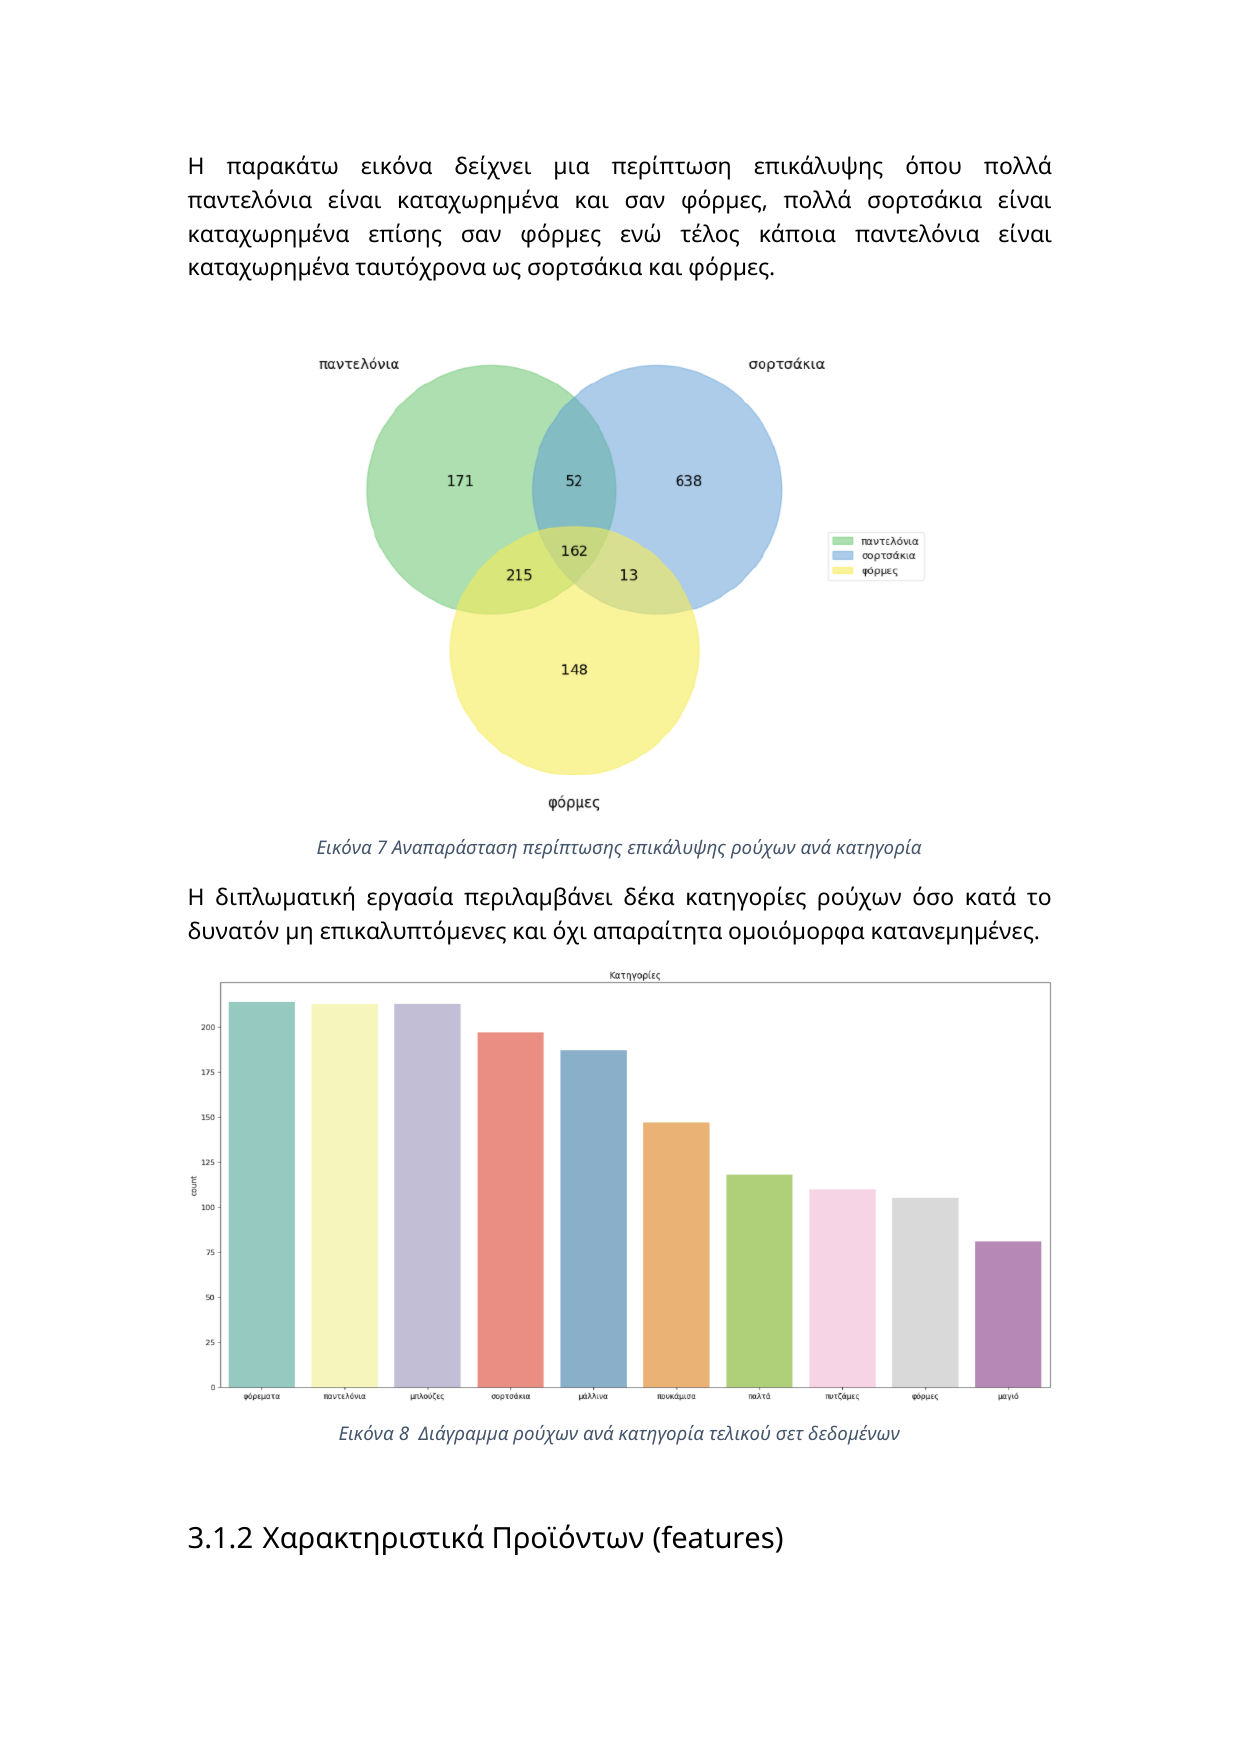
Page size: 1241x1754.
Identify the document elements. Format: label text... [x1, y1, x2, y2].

text Η διπλωματική εργασία περιλαμβάνει δέκα κατηγορίες ρούχων όσο κατά το δυνατόν μη επικαλυπτόμενες και όχι απαραίτητα ομοιόμορφα κατανεμημένες. [187, 881, 1053, 946]
subtitle Χαρακτηριστικά Προϊόντων (features) [187, 1517, 1053, 1557]
text Η παρακάτω εικόνα δείχνει μια περίπτωση επικάλυψης όπου πολλά παντελόνια είναι καταχωρημένα και σαν φόρμες, πολλά σορτσάκια είναι καταχωρημένα επίσης σαν φόρμες ενώ τέλος κάποια παντελόνια είναι καταχωρημένα ταυτόχρονα ως σορτσάκια και φόρμες. [187, 150, 1053, 282]
picture [313, 301, 928, 816]
picture [187, 965, 1053, 1402]
